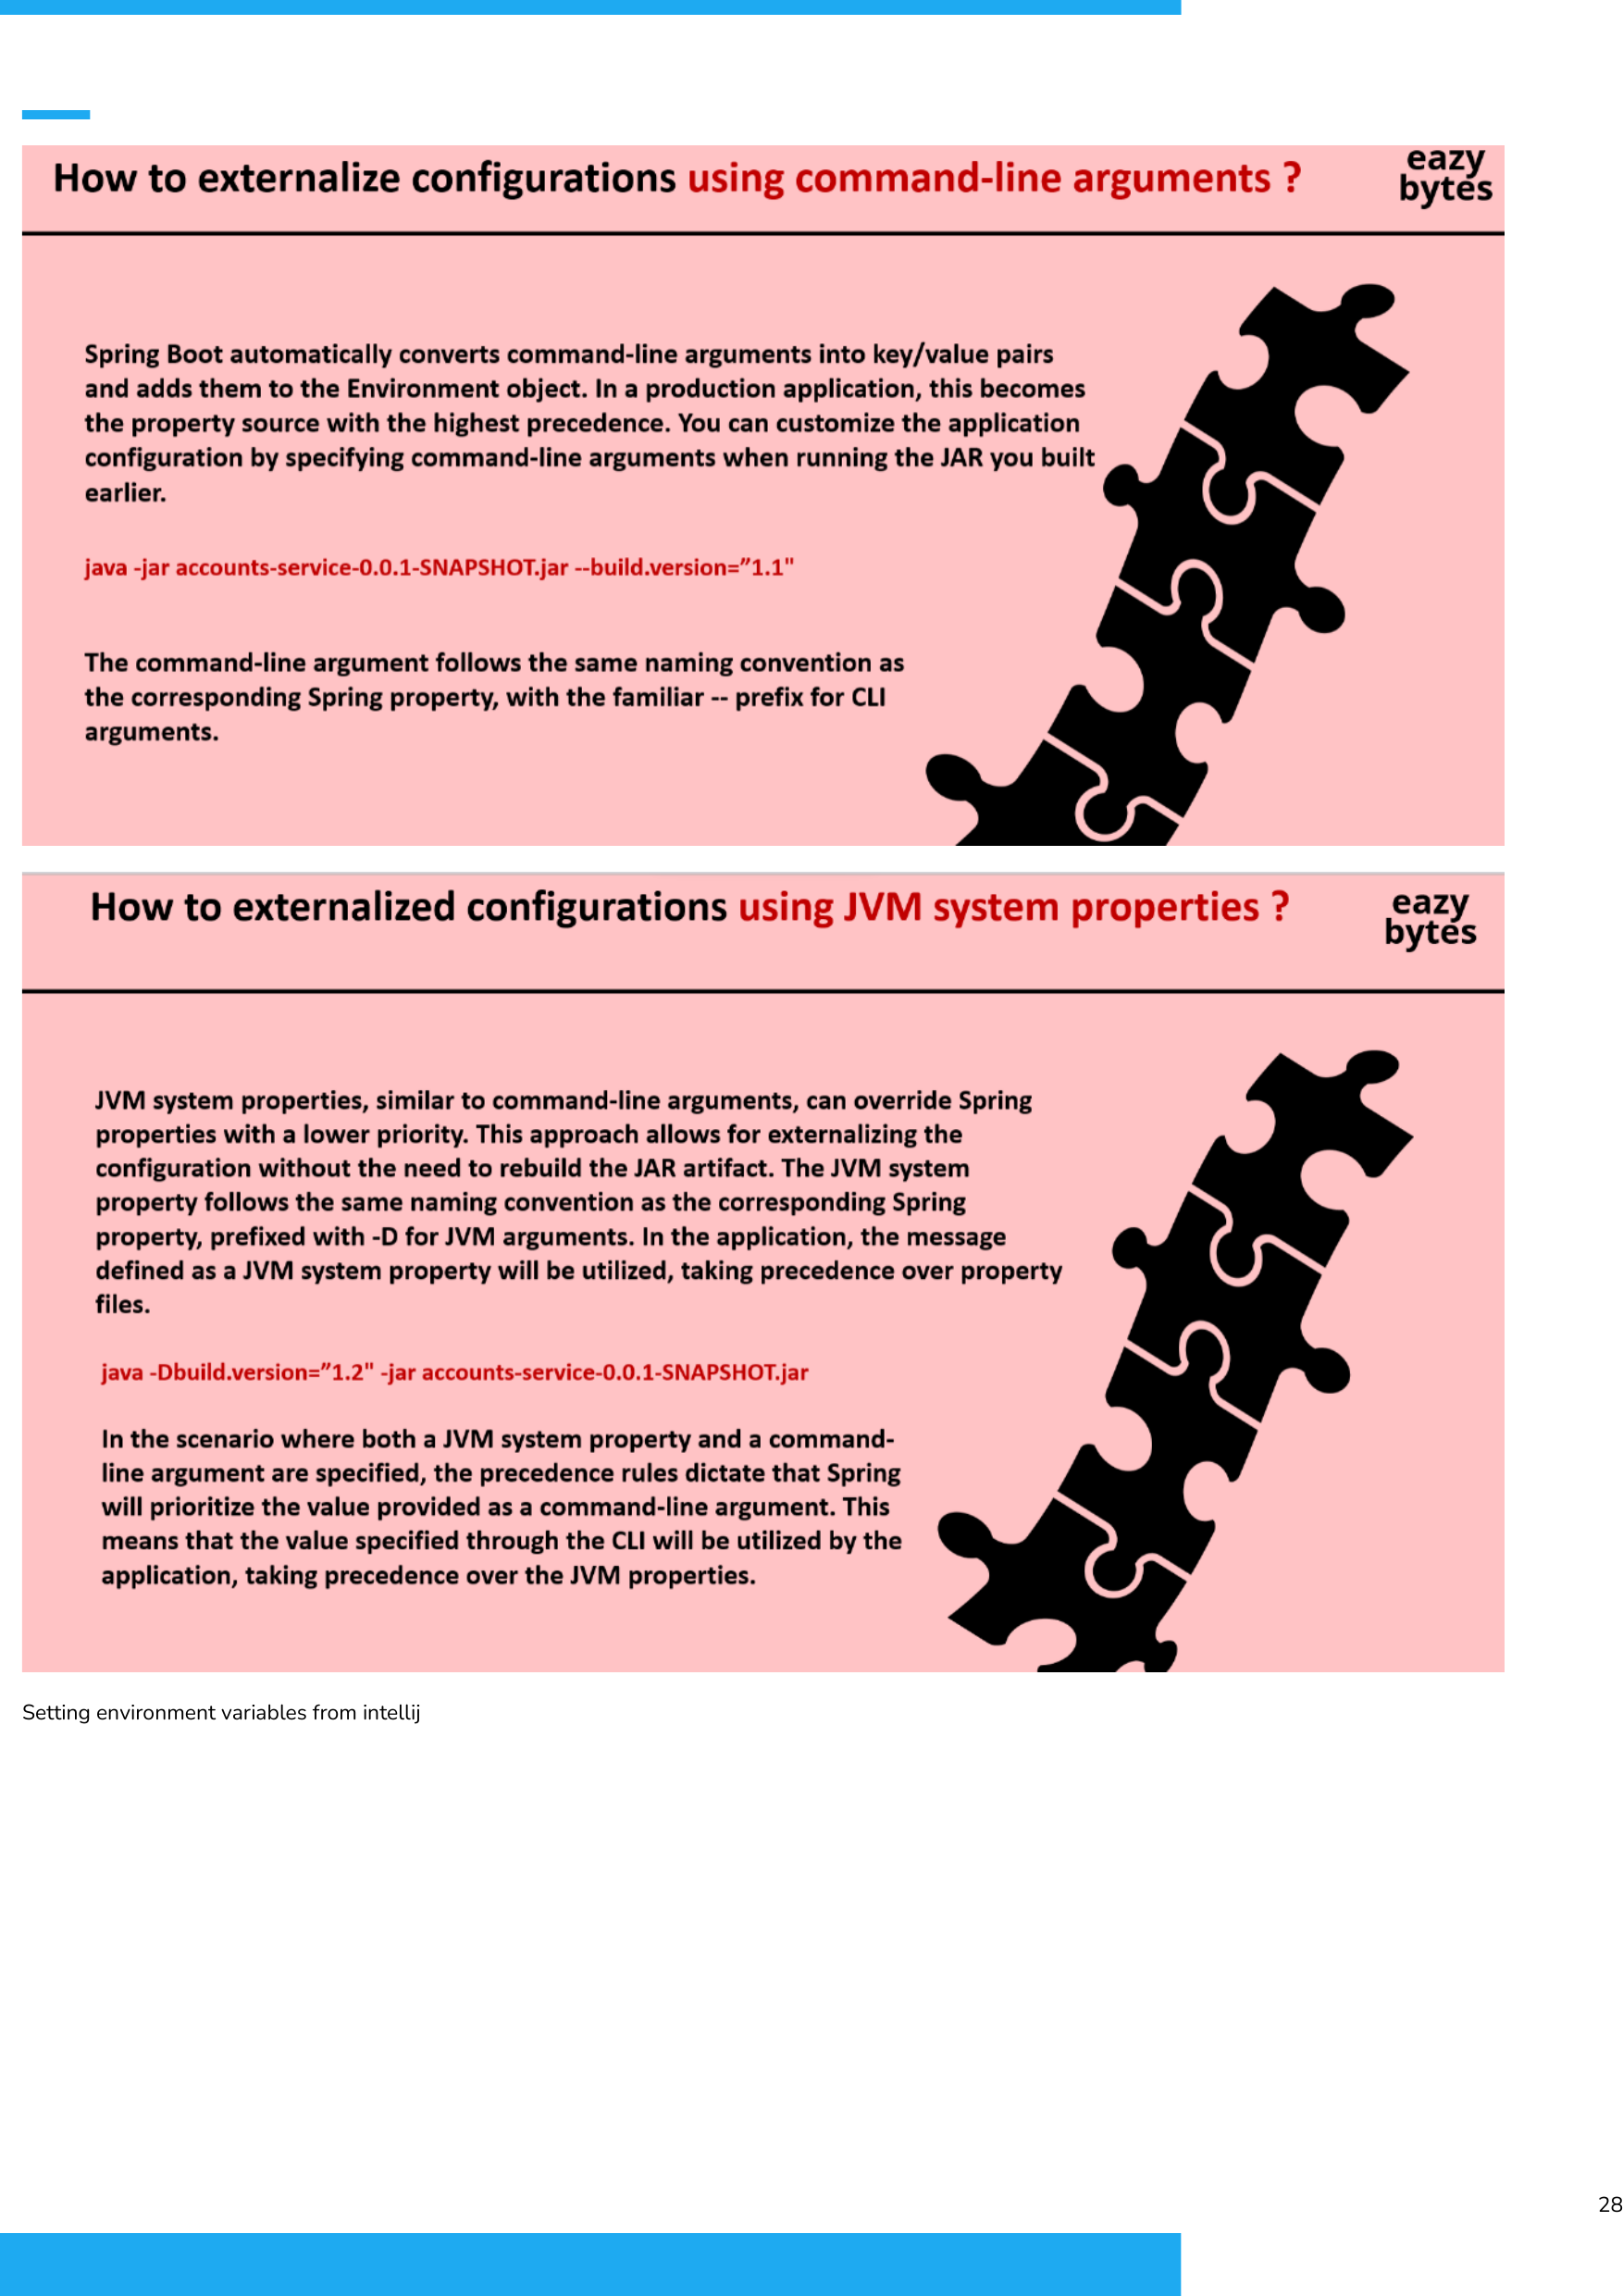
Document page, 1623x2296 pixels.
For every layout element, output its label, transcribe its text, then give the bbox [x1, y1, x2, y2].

picture [0, 0, 1182, 15]
picture [21, 872, 1505, 1672]
text Setting environment variables from intellij [22, 1698, 1623, 1727]
picture [21, 145, 1505, 846]
picture [0, 2233, 1182, 2296]
picture [21, 110, 91, 119]
